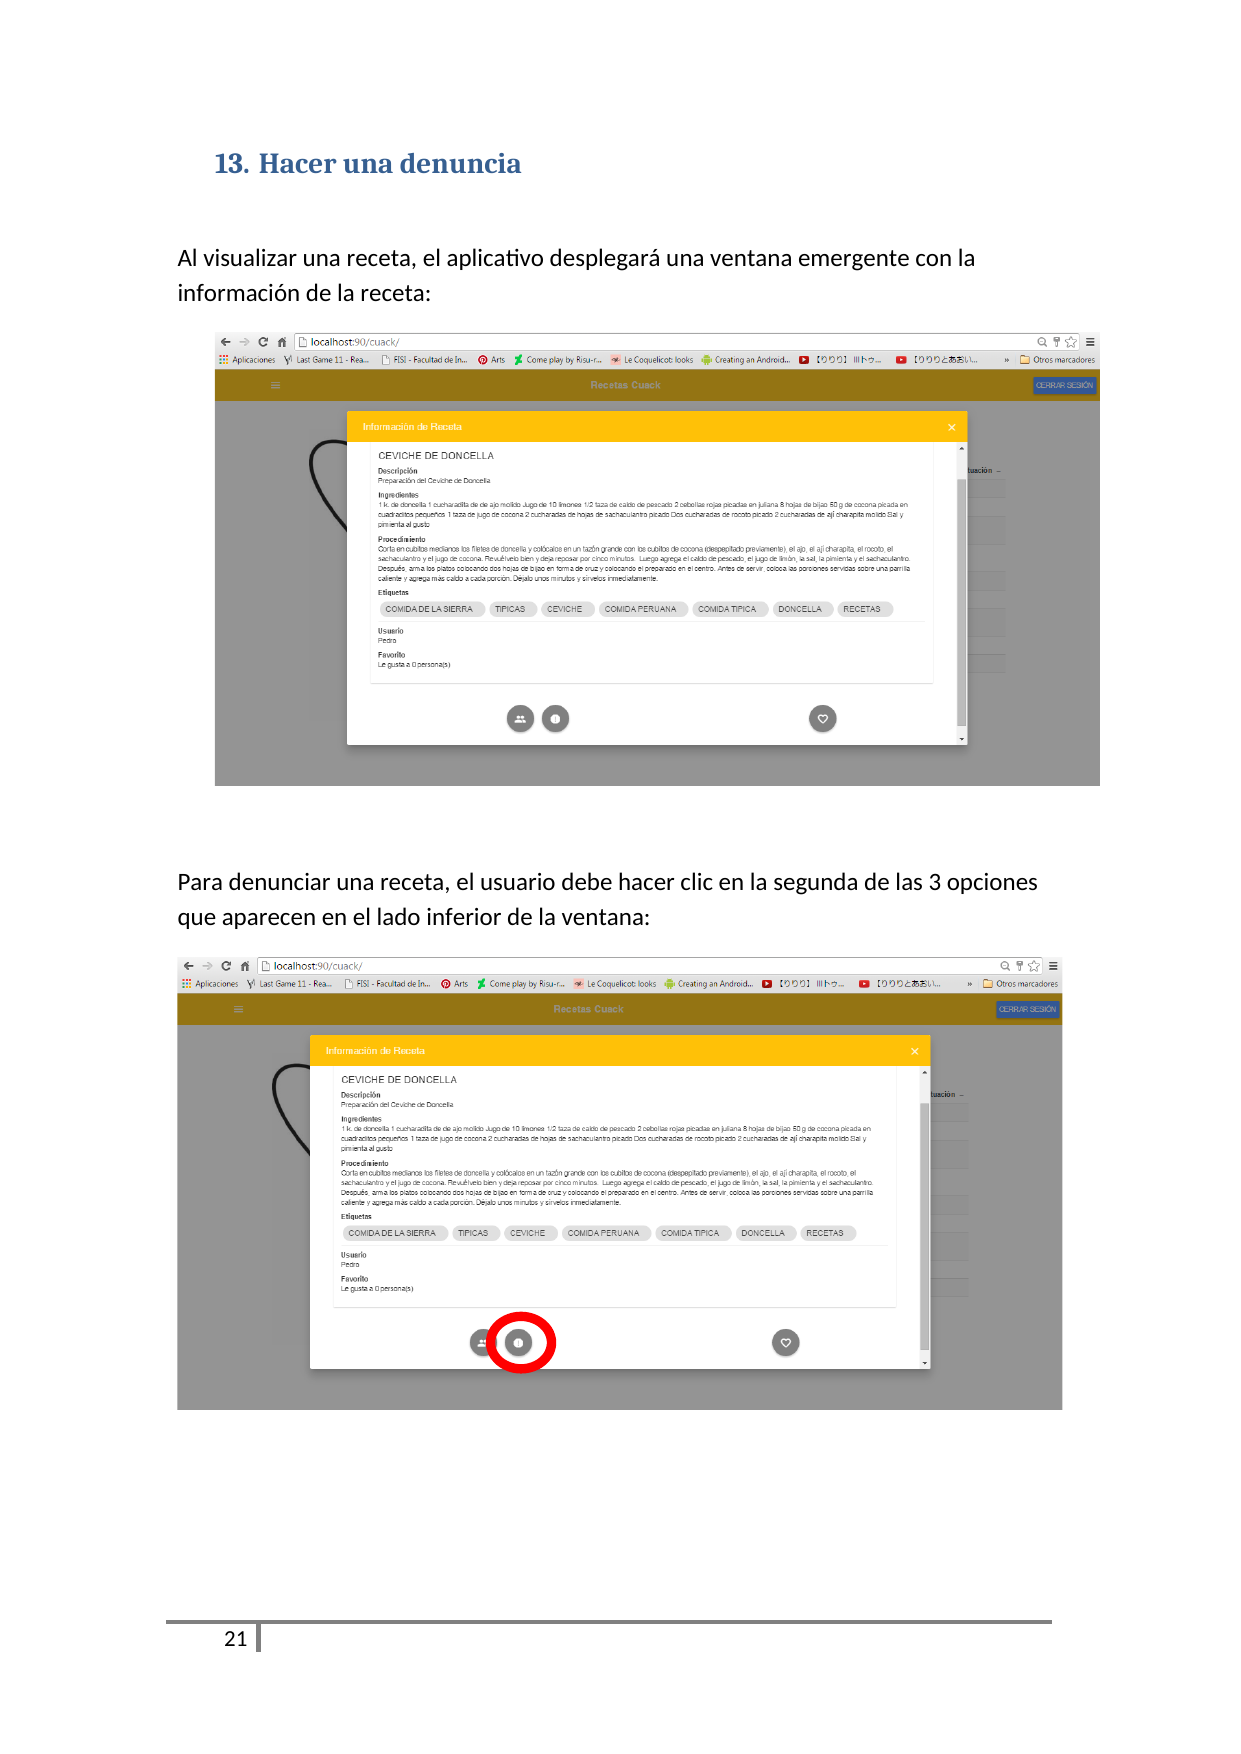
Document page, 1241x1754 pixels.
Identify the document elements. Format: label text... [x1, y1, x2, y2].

picture [214, 332, 1100, 786]
picture [177, 957, 1063, 1410]
text Para denunciar una receta, el usuario debe hacer clic en la segunda de las 3 opciones que aparecen en el lado inferior de la ventana: [177, 866, 1063, 932]
text Al visualizar una receta, el aplicativo desplegará una ventana emergente con la información de la receta: [177, 242, 1063, 307]
subtitle Hacer una denuncia [215, 148, 1063, 181]
